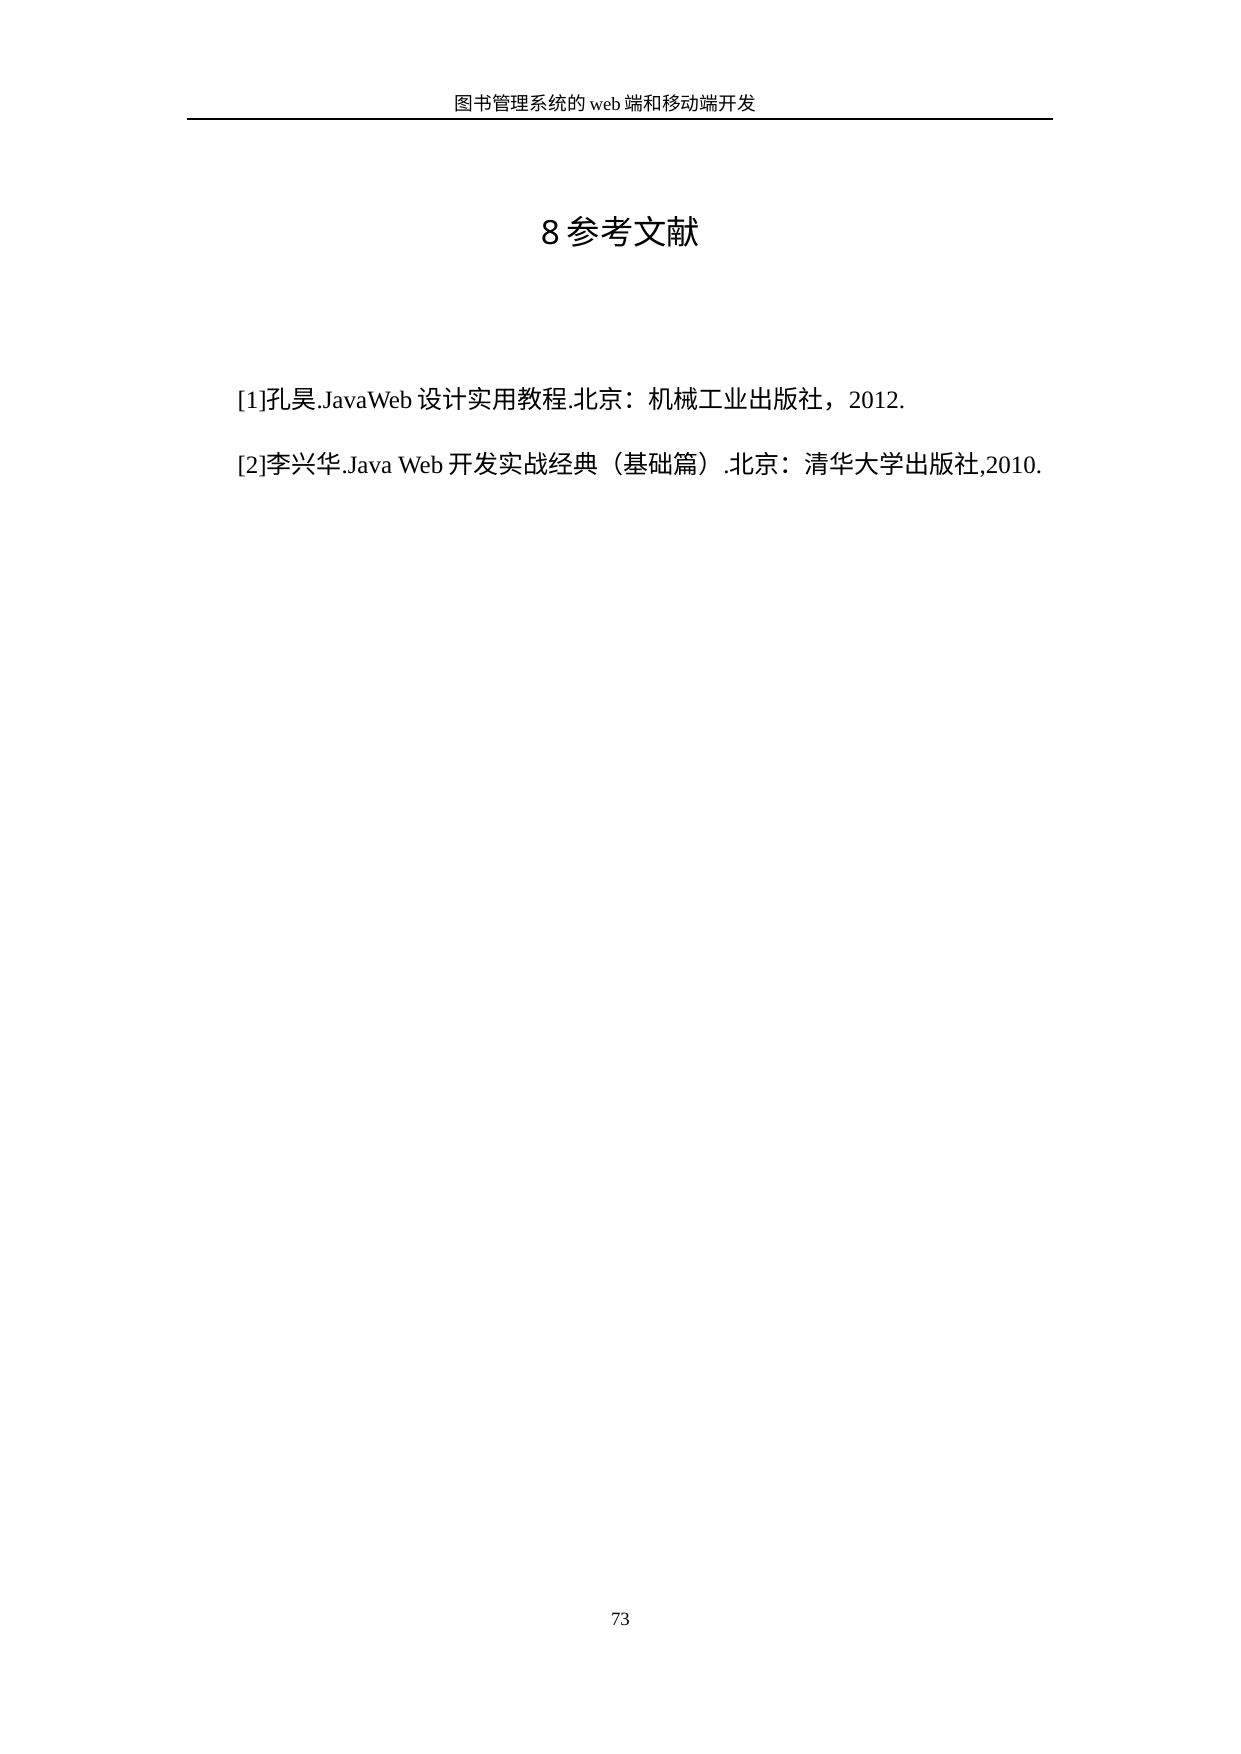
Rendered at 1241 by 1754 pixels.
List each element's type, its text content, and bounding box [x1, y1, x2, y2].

subtitle 8参考文献 [187, 197, 1053, 262]
text [2]李兴华.Java Web开发实战经典（基础篇）.北京：清华大学出版社,2010. [187, 430, 1053, 495]
text [1]孔昊.JavaWeb设计实用教程.北京：机械工业出版社，2012. [187, 365, 1053, 430]
